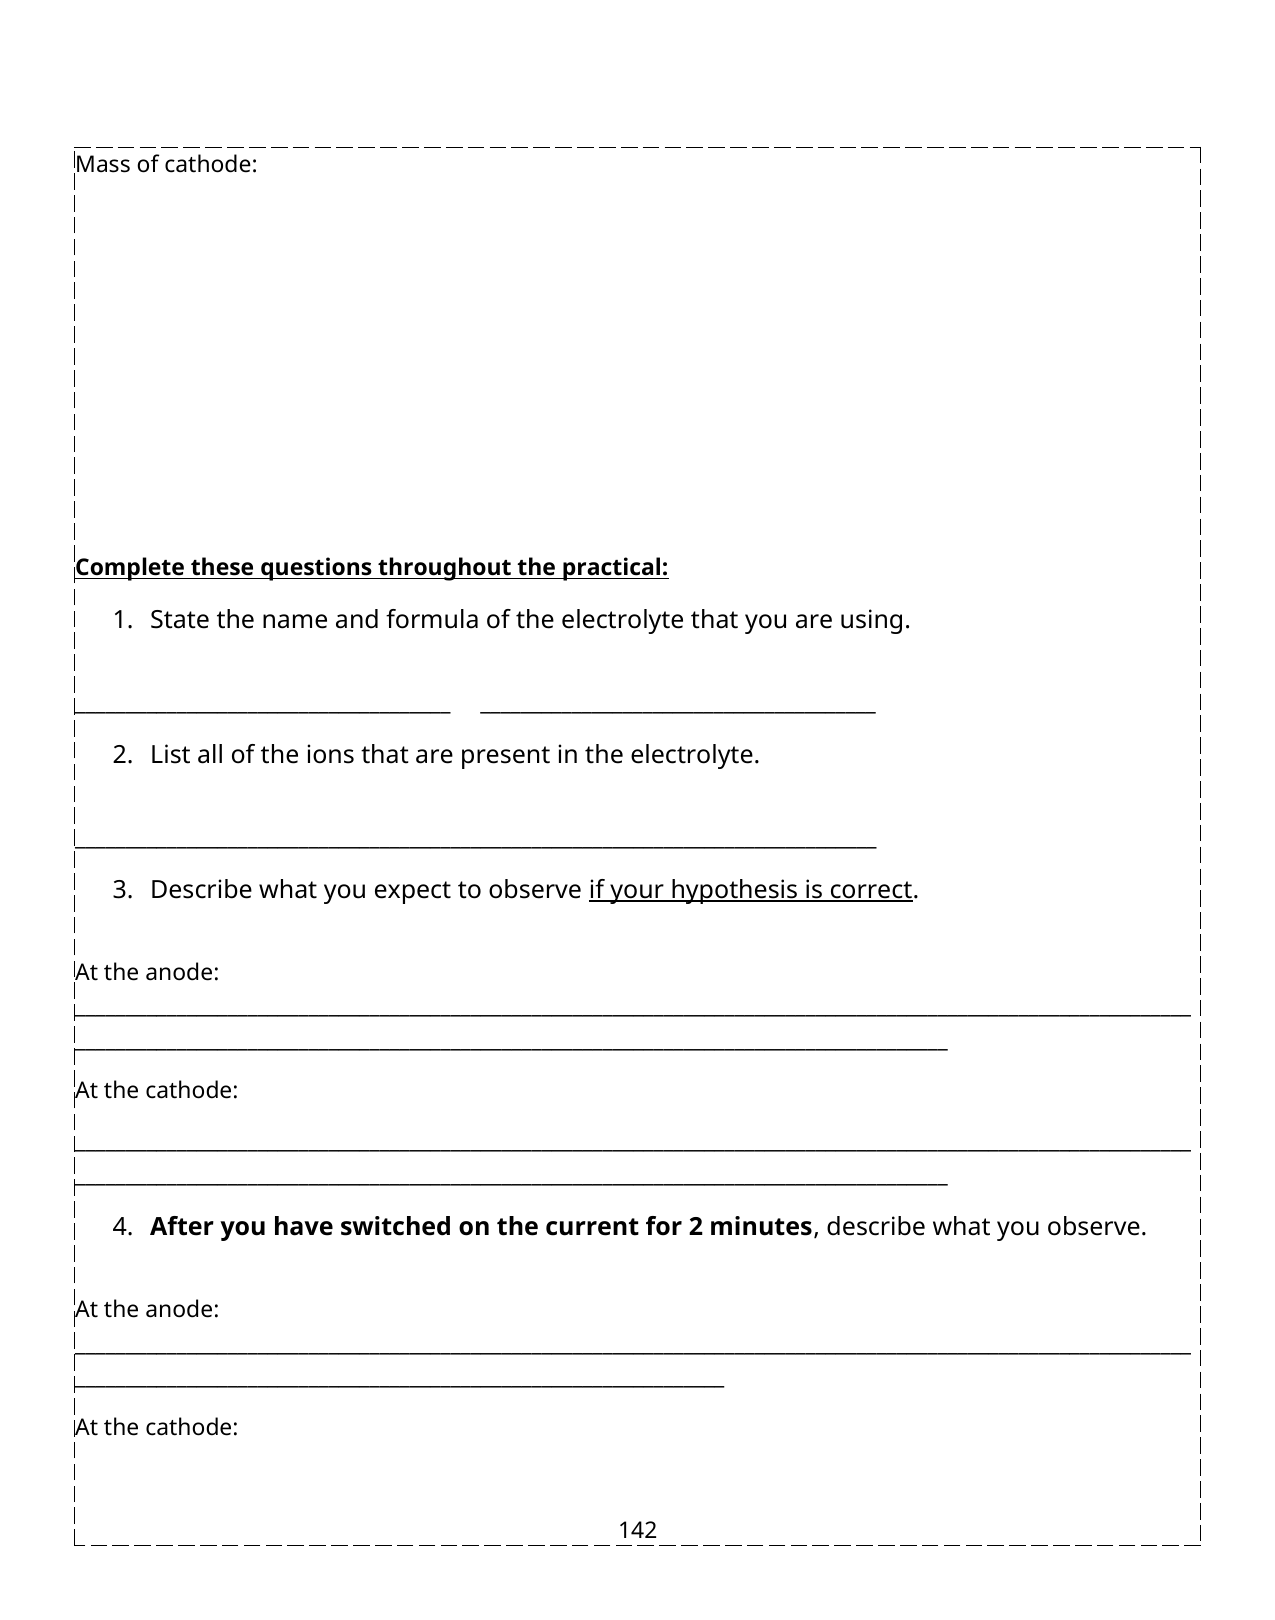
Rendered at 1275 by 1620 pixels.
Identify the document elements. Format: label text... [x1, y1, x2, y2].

text _______________________________________________________________________________ [75, 821, 1200, 852]
text ____________________________________________________________________________________________________________________________________________________________________________________________________ [75, 1124, 1200, 1189]
text Complete these questions throughout the practical: [75, 551, 1200, 582]
text At the cathode: [75, 1074, 1200, 1105]
list List all of the ions that are present in the electrolyte. [112, 736, 1200, 770]
text At the anode: ______________________________________________________________________________________________________________________________________________________________________________ [75, 1293, 1200, 1391]
text At the anode: ____________________________________________________________________________________________________________________________________________________________________________________________________ [75, 956, 1200, 1054]
list State the name and formula of the electrolyte that you are using. [112, 601, 1200, 636]
list After you have switched on the current for 2 minutes, describe what you observe. [112, 1208, 1200, 1242]
text At the cathode: [75, 1411, 1200, 1442]
text _____________________________________ _______________________________________ [75, 686, 1200, 717]
list Describe what you expect to observe if your hypothesis is correct. [112, 871, 1200, 905]
text Mass of cathode: [75, 148, 1200, 179]
